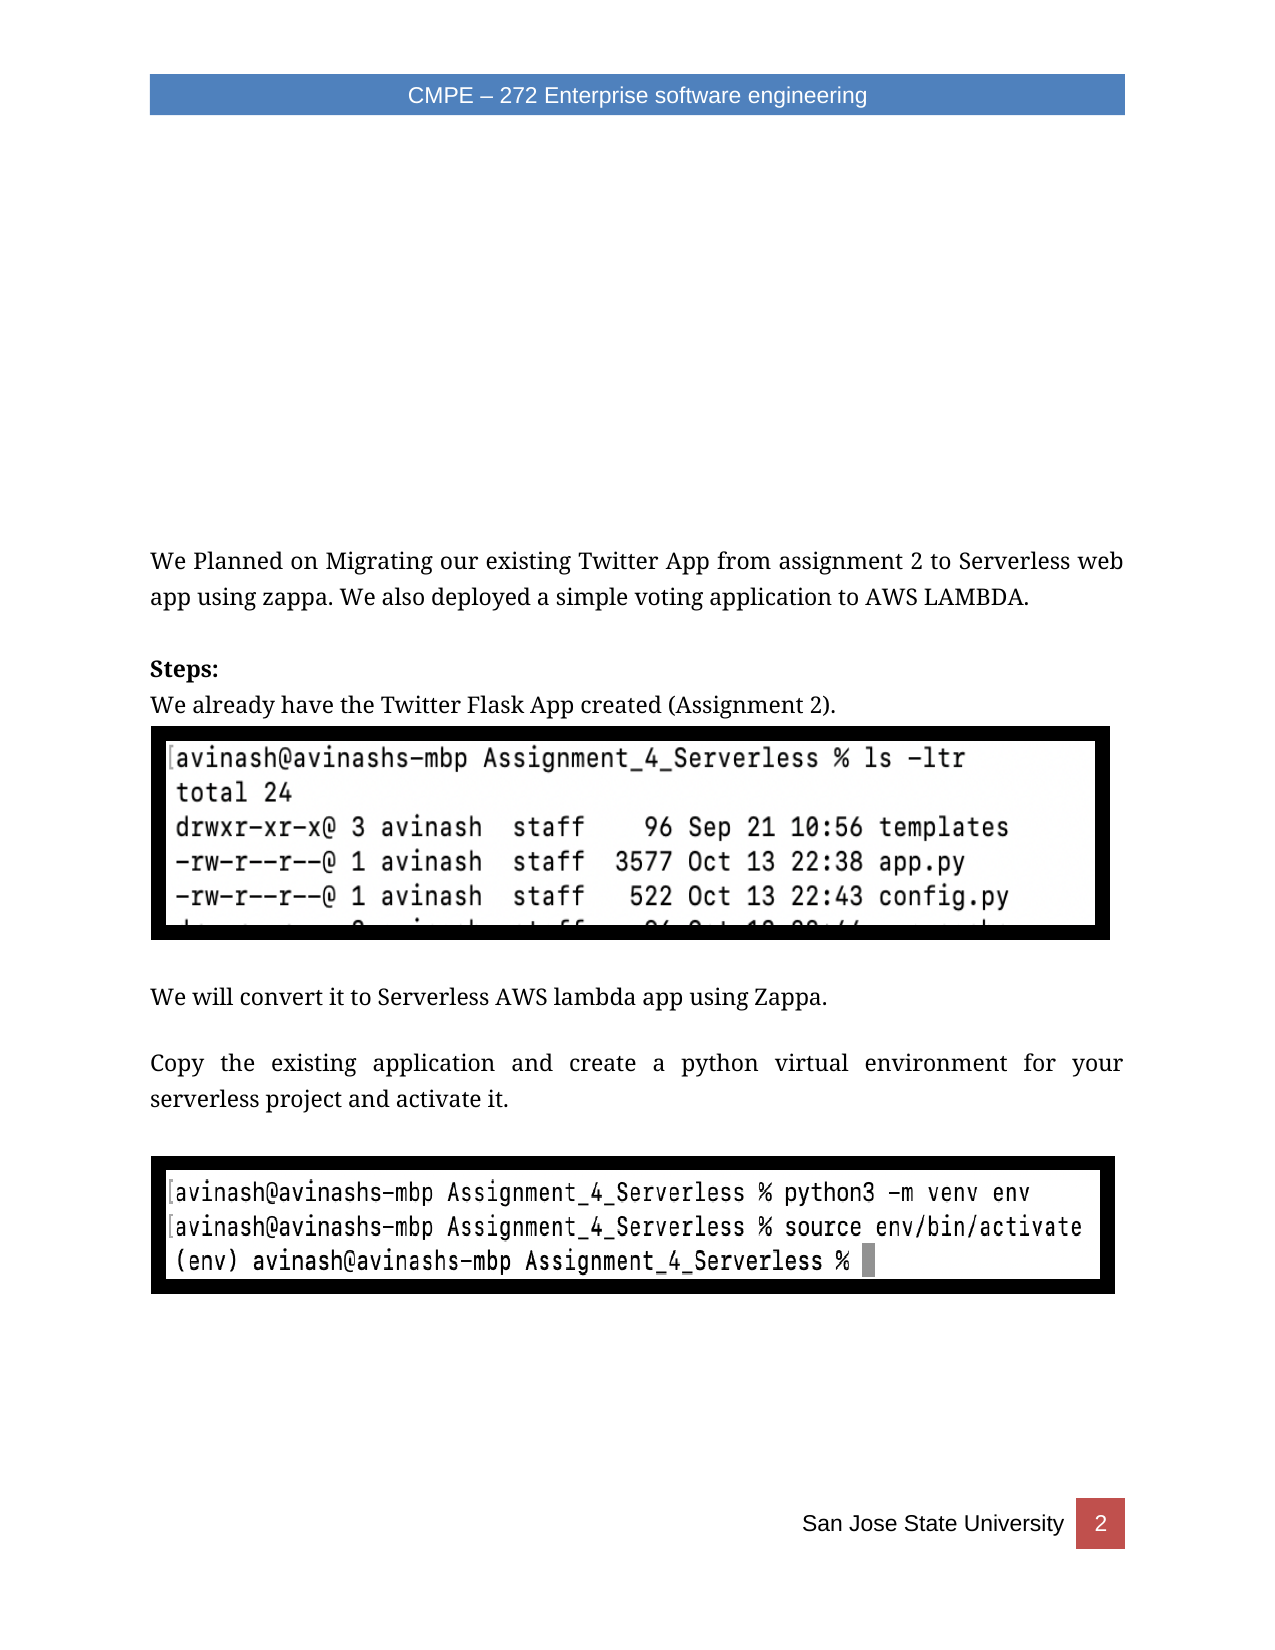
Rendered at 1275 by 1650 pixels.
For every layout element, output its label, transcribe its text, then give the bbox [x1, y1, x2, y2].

text We Planned on Migrating our existing Twitter App from assignment 2 to Serverless web app using zappa. We also deployed a simple voting application to AWS LAMBDA. [150, 545, 1125, 612]
text Steps: [150, 653, 1125, 684]
text Copy the existing application and create a python virtual environment for your serverless project and activate it. [150, 1047, 1125, 1114]
text We already have the Twitter Flask App created (Assignment 2). [150, 689, 1125, 720]
text We will convert it to Serverless AWS lambda app using Zappa. [150, 981, 1125, 1012]
picture [166, 1170, 1100, 1279]
picture [166, 741, 1095, 925]
